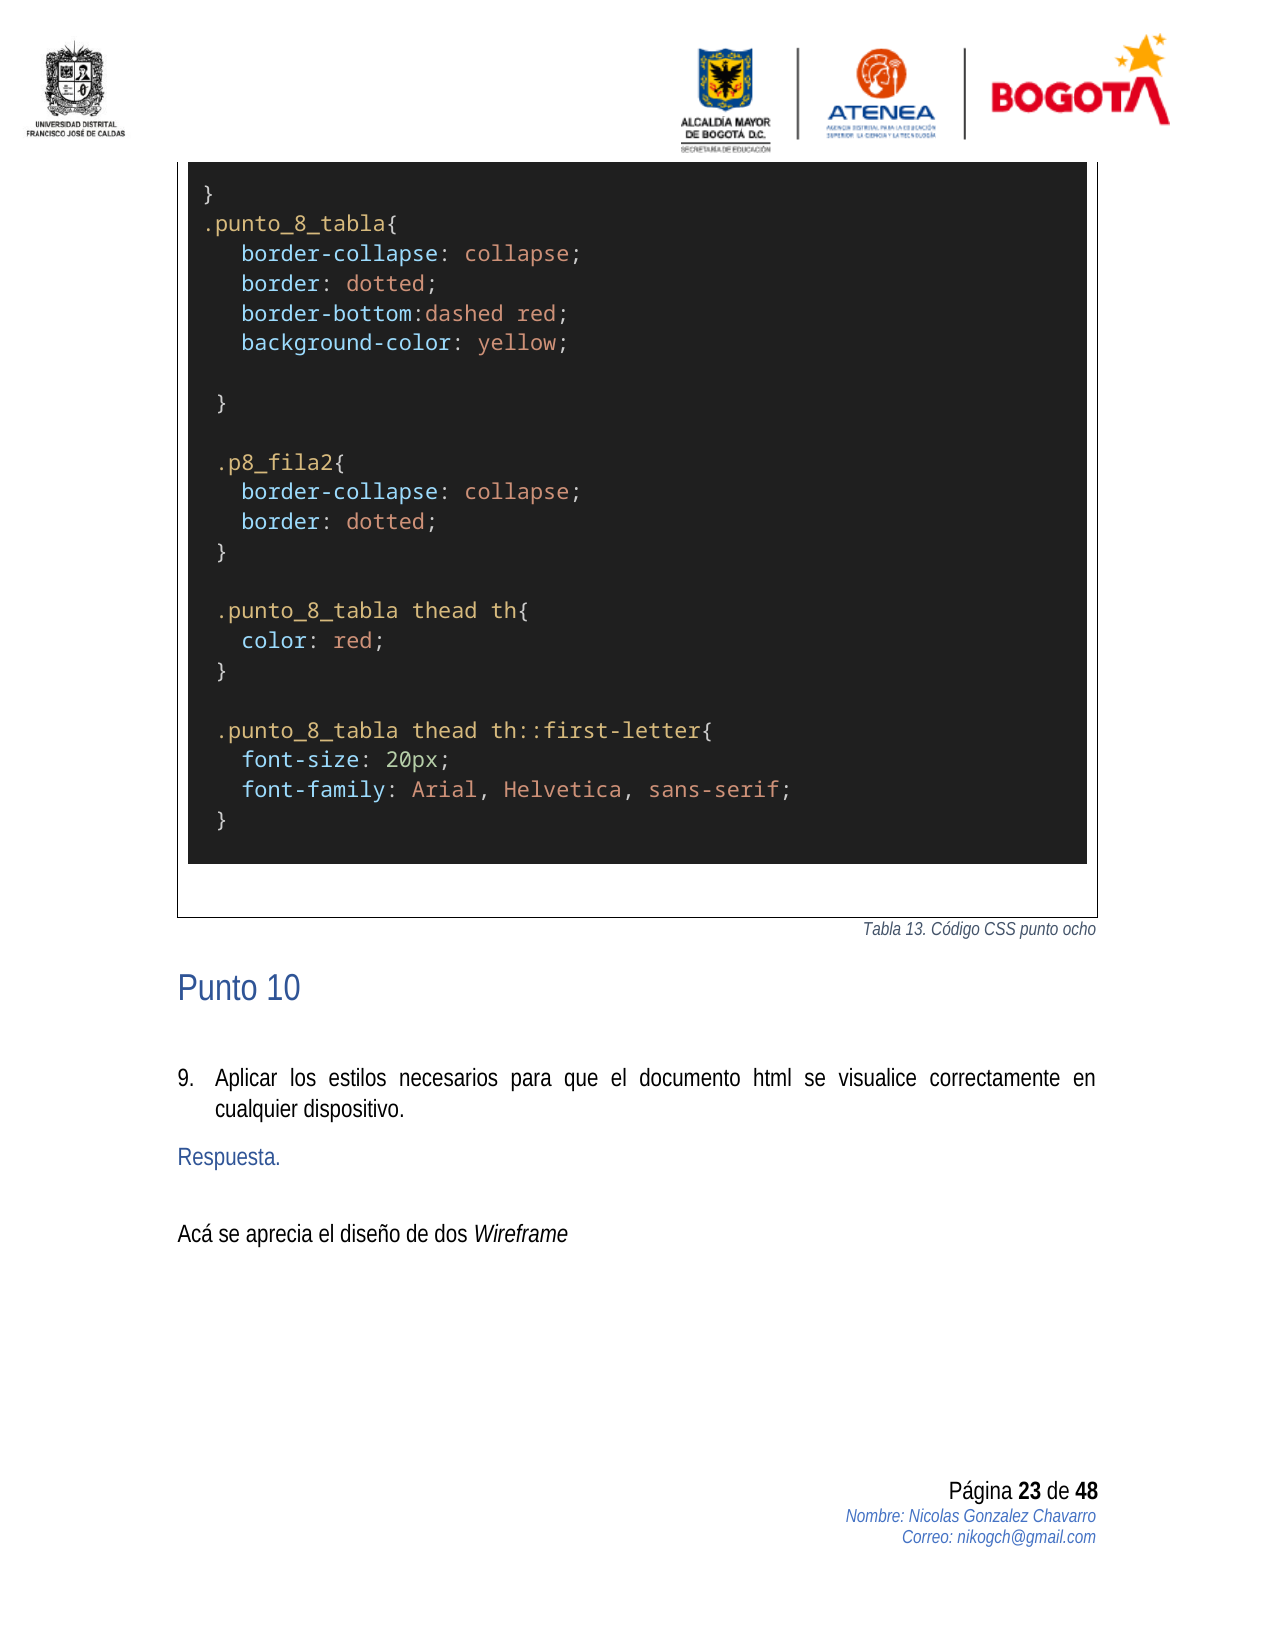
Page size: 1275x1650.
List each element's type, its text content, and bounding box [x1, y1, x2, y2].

subtitle Respuesta. [177, 1142, 1098, 1170]
picture [0, 20, 1255, 161]
text Acá se aprecia el diseño de dos Wireframe [177, 1219, 1098, 1248]
subtitle Punto 10 [177, 965, 1098, 1008]
list Aplicar los estilos necesarios para que el documento html se visualice correctamente en cualquier dispositivo. [177, 1063, 1098, 1123]
